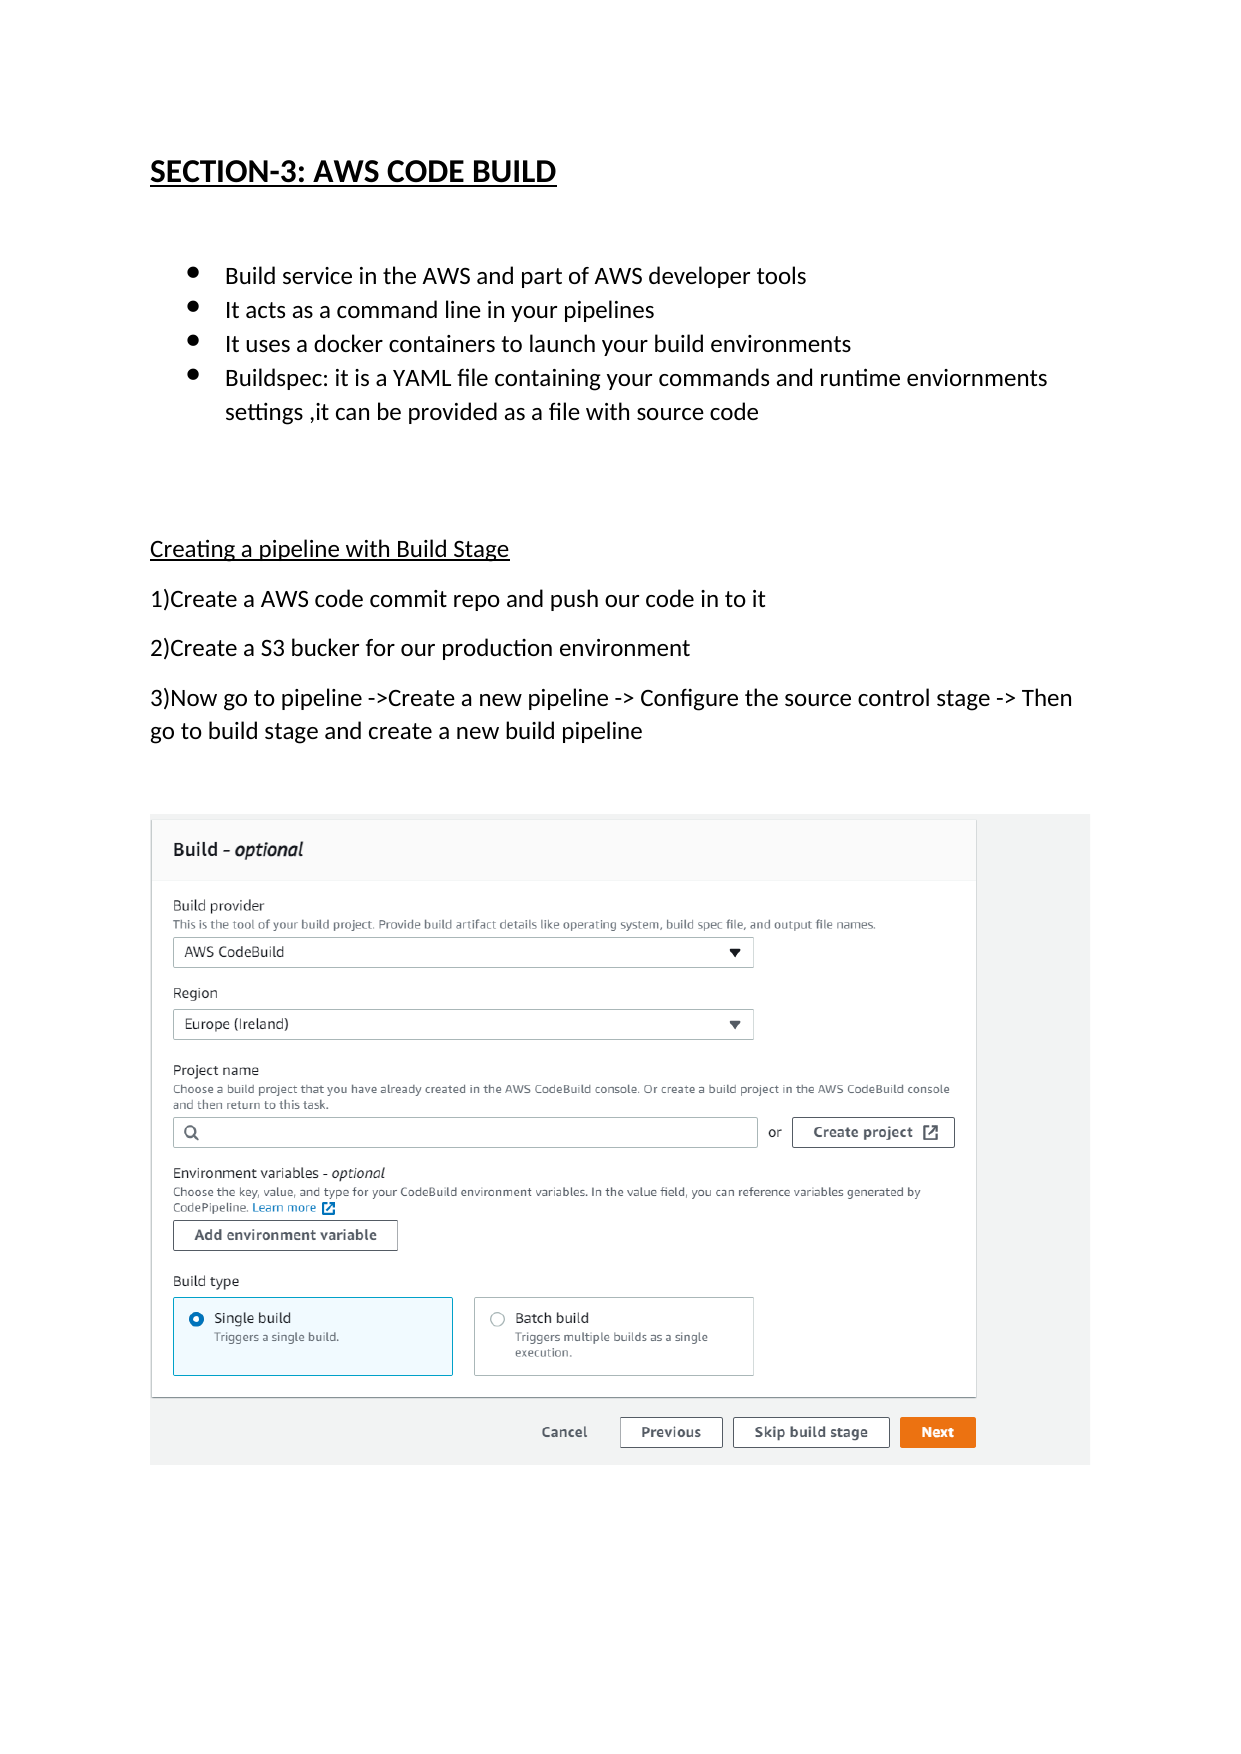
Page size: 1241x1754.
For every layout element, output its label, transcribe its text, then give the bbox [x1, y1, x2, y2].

text 2)Create a S3 bucker for our production environment [150, 633, 1090, 663]
list Buildspec: it is a YAML file containing your commands and runtime enviornments settings ,it can be provided as a file with source code [187, 362, 1090, 426]
list It acts as a command line in your pipelines [187, 294, 1090, 326]
text 1)Create a AWS code commit repo and push our code in to it [150, 583, 1090, 613]
picture [150, 814, 1091, 1465]
list It uses a docker containers to launch your build environments [187, 328, 1090, 359]
text SECTION-3: AWS CODE BUILD [150, 150, 1090, 191]
text Creating a pipeline with Build Stage [150, 533, 1090, 564]
list Build service in the AWS and part of AWS developer tools [187, 260, 1090, 292]
text 3)Now go to pipeline ->Create a new pipeline -> Configure the source control stage -> Then go to build stage and create a new build pipeline [150, 682, 1090, 746]
